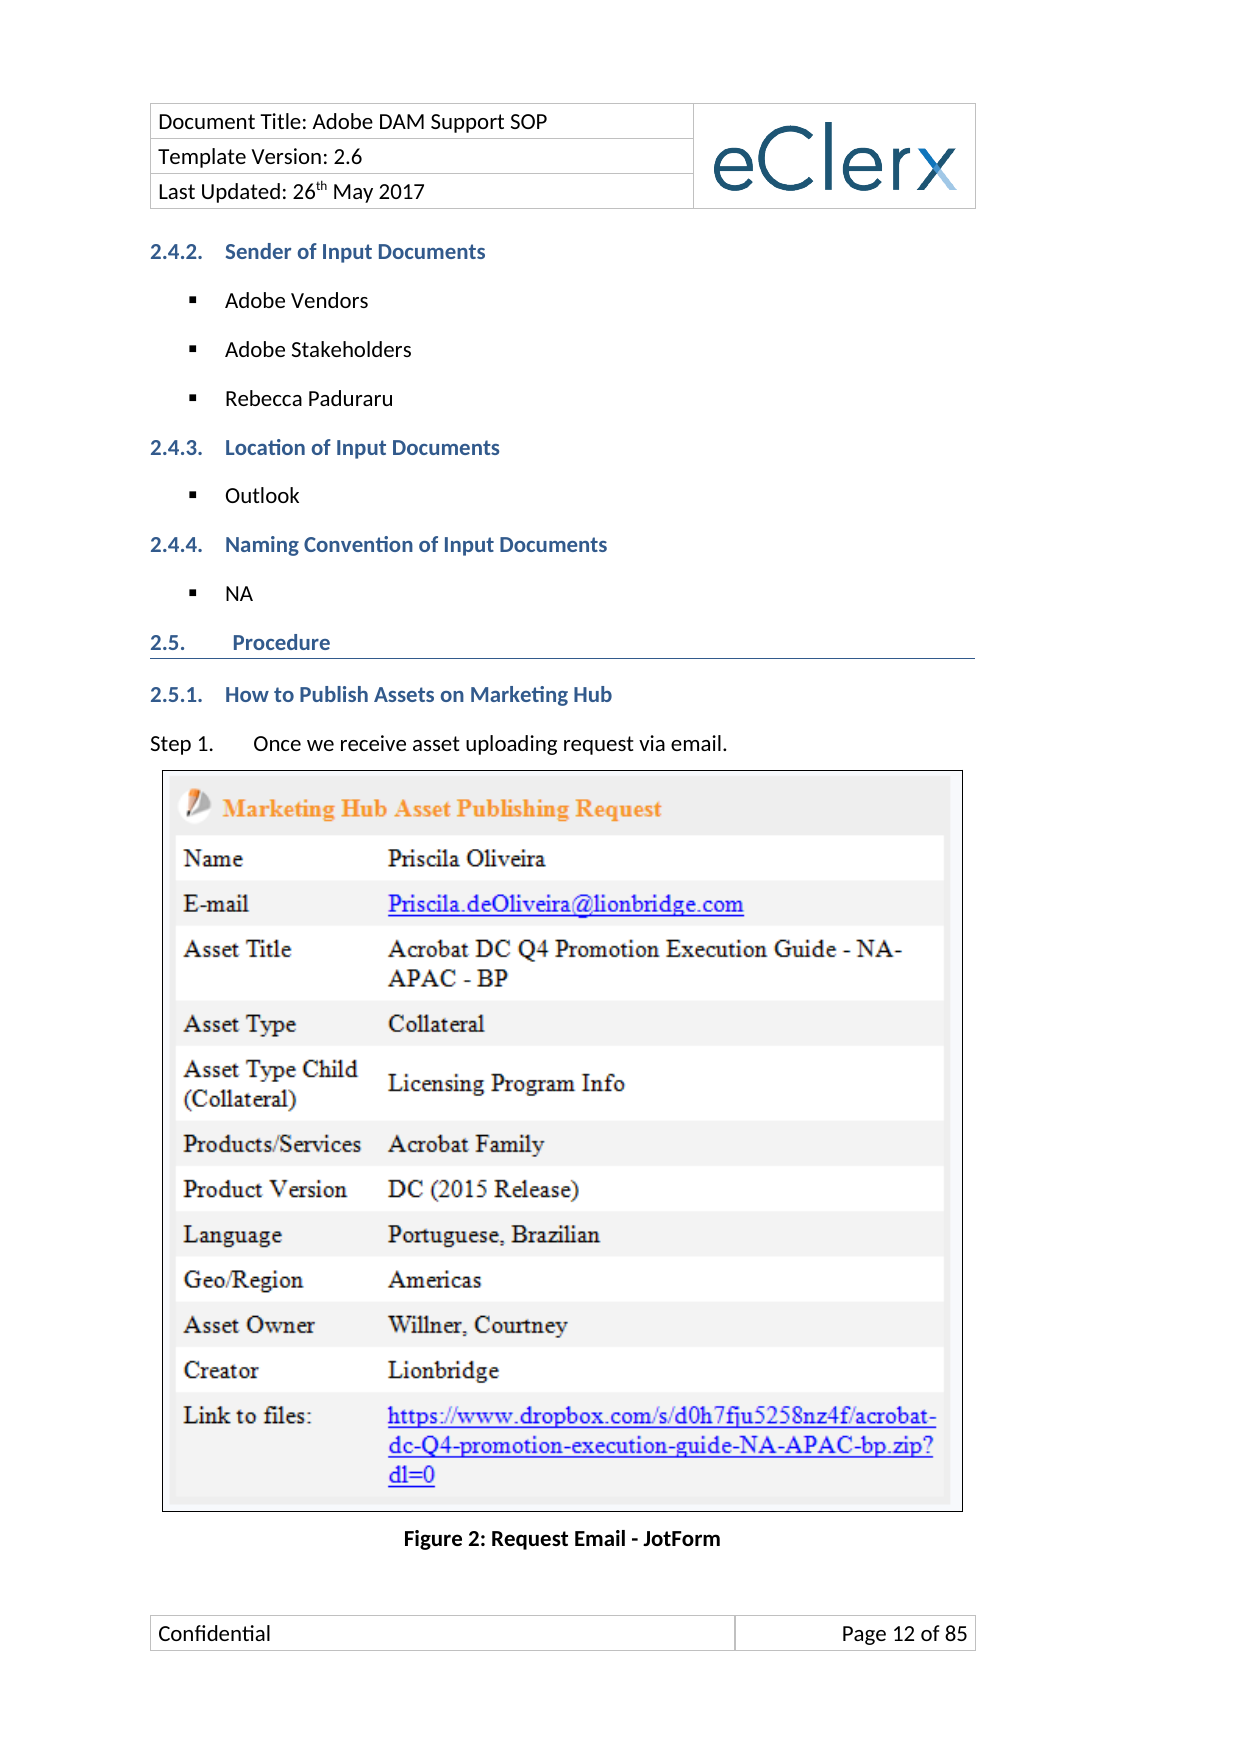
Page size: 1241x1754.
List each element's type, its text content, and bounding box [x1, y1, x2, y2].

subtitle Location of Input Documents [150, 433, 975, 461]
subtitle How to Publish Assets on Marketing Hub [150, 680, 975, 708]
picture [711, 108, 958, 204]
list Adobe Stakeholders [187, 335, 975, 363]
list Rebecca Paduraru [187, 384, 975, 412]
list Once we receive asset uploading request via email. [150, 729, 975, 757]
list NA [187, 579, 975, 607]
list Outlook [187, 482, 975, 510]
subtitle Procedure [150, 628, 975, 658]
list Adobe Vendors [187, 286, 975, 314]
subtitle Sender of Input Documents [150, 237, 975, 265]
text Figure 2: Request Email - JotForm [150, 1524, 975, 1552]
subtitle Naming Convention of Input Documents [150, 531, 975, 558]
picture [163, 771, 962, 1511]
